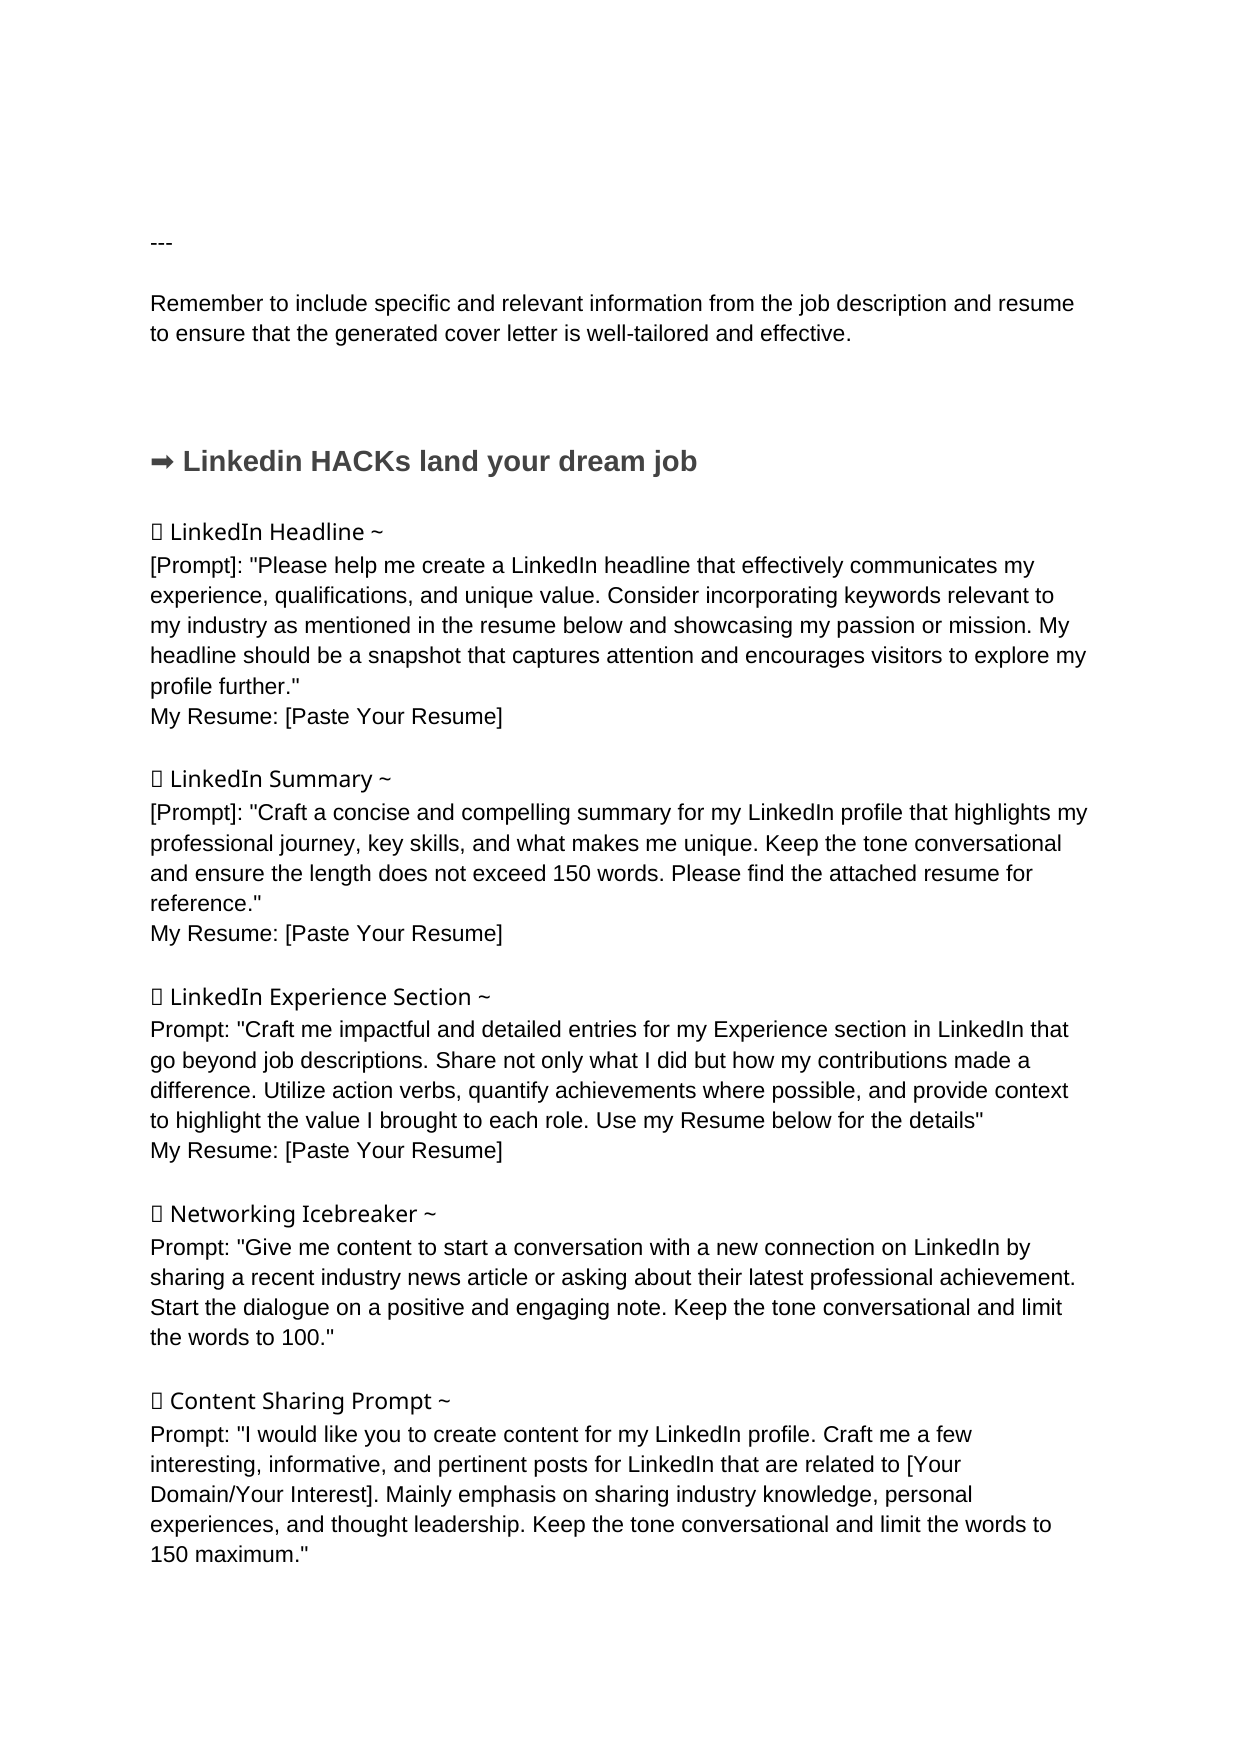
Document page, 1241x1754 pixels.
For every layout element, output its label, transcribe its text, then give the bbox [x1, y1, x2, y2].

text ✅ LinkedIn Summary ~ [150, 763, 1090, 794]
text [Prompt]: "Please help me create a LinkedIn headline that effectively communicates my experience, qualifications, and unique value. Consider incorporating keywords relevant to my industry as mentioned in the resume below and showcasing my passion or mission. My headline should be a snapshot that captures attention and encourages visitors to explore my profile further." [150, 552, 1090, 699]
text Prompt: "Give me content to start a conversation with a new connection on LinkedIn by sharing a recent industry news article or asking about their latest professional achievement. Start the dialogue on a positive and engaging note. Keep the tone conversational and limit the words to 100." [150, 1234, 1090, 1351]
text [Prompt]: "Craft a concise and compelling summary for my LinkedIn profile that highlights my professional journey, key skills, and what makes me unique. Keep the tone conversational and ensure the length does not exceed 150 words. Please find the attached resume for reference." [150, 799, 1090, 916]
text --- [150, 229, 1090, 256]
text Remember to include specific and relevant information from the job description and resume to ensure that the generated cover letter is well-tailored and effective. [150, 290, 1090, 346]
text ✅ LinkedIn Headline ~ [150, 516, 1090, 547]
text ✅ Networking Icebreaker ~ [150, 1198, 1090, 1229]
text ✅ Content Sharing Prompt ~ [150, 1385, 1090, 1416]
text My Resume: [Paste Your Resume] [150, 703, 1090, 729]
text Prompt: "Craft me impactful and detailed entries for my Experience section in LinkedIn that go beyond job descriptions. Share not only what I did but how my contributions made a difference. Utilize action verbs, quantify achievements where possible, and provide context to highlight the value I brought to each role. Use my Resume below for the details" [150, 1016, 1090, 1133]
text ✅ LinkedIn Experience Section ~ [150, 981, 1090, 1012]
text My Resume: [Paste Your Resume] [150, 1137, 1090, 1164]
text My Resume: [Paste Your Resume] [150, 920, 1090, 946]
subtitle ➡️ Linkedin HACKs land your dream job [150, 444, 1090, 477]
text Prompt: "I would like you to create content for my LinkedIn profile. Craft me a few interesting, informative, and pertinent posts for LinkedIn that are related to [Your Domain/Your Interest]. Mainly emphasis on sharing industry knowledge, personal experiences, and thought leadership. Keep the tone conversational and limit the words to 150 maximum." [150, 1421, 1090, 1568]
